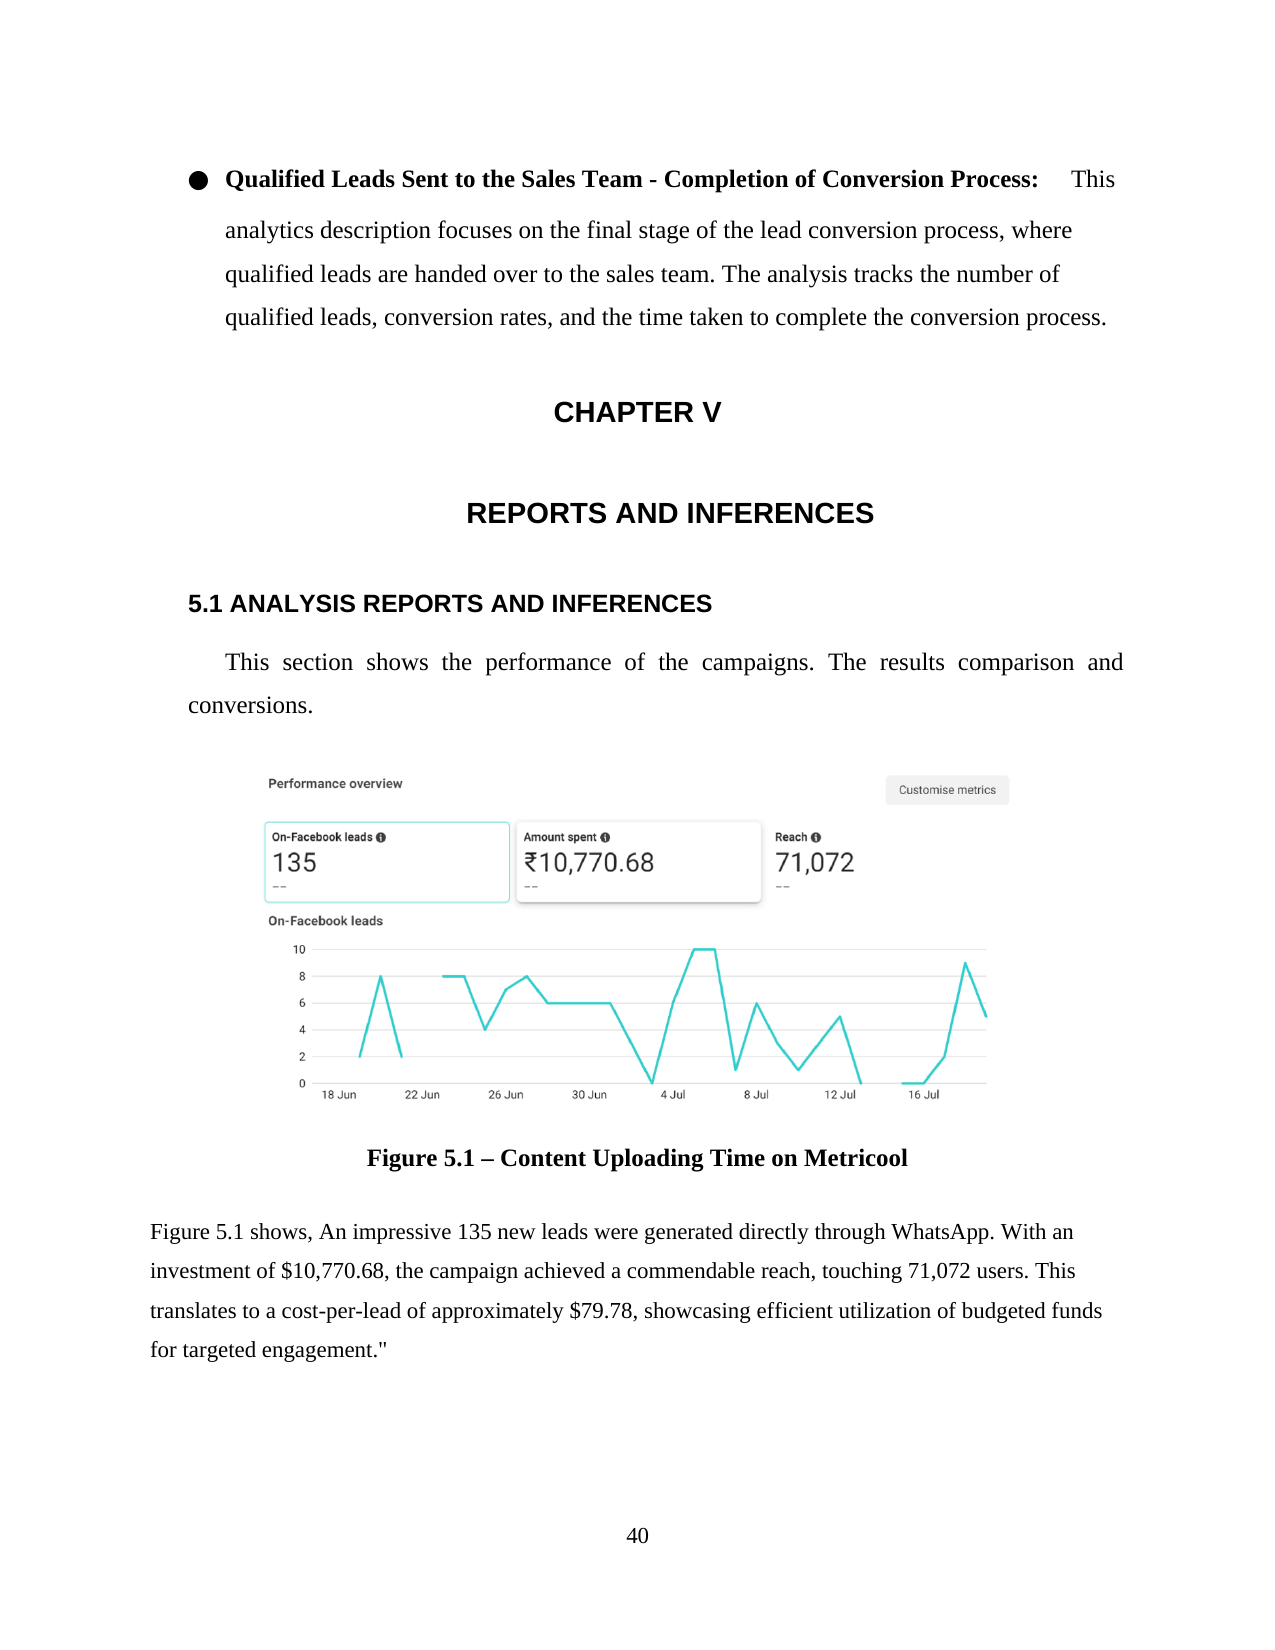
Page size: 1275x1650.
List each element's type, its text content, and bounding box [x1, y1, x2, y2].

list Qualified Leads Sent to the Sales Team - Completion of Conversion Process: This analytics description focuses on the final stage of the lead conversion process, where qualified leads are handed over to the sales team. The analysis tracks the number of qualified leads, conversion rates, and the time taken to complete the conversion process. [187, 150, 1125, 331]
picture [259, 765, 1016, 1139]
text 5.1 ANALYSIS REPORTS AND INFERENCES [188, 589, 1125, 618]
text REPORTS AND INFERENCES [150, 496, 1125, 529]
text CHAPTER V [150, 345, 1125, 429]
text Figure 5.1 shows, An impressive 135 new leads were generated directly through WhatsApp. With an investment of $10,770.68, the campaign achieved a commendable reach, touching 71,072 users. This translates to a cost-per-lead of approximately $79.78, showcasing efficient utilization of budgeted funds for targeted engagement." [150, 1176, 1125, 1363]
text This section shows the performance of the campaigns. The results comparison and conversions. [188, 647, 1125, 719]
